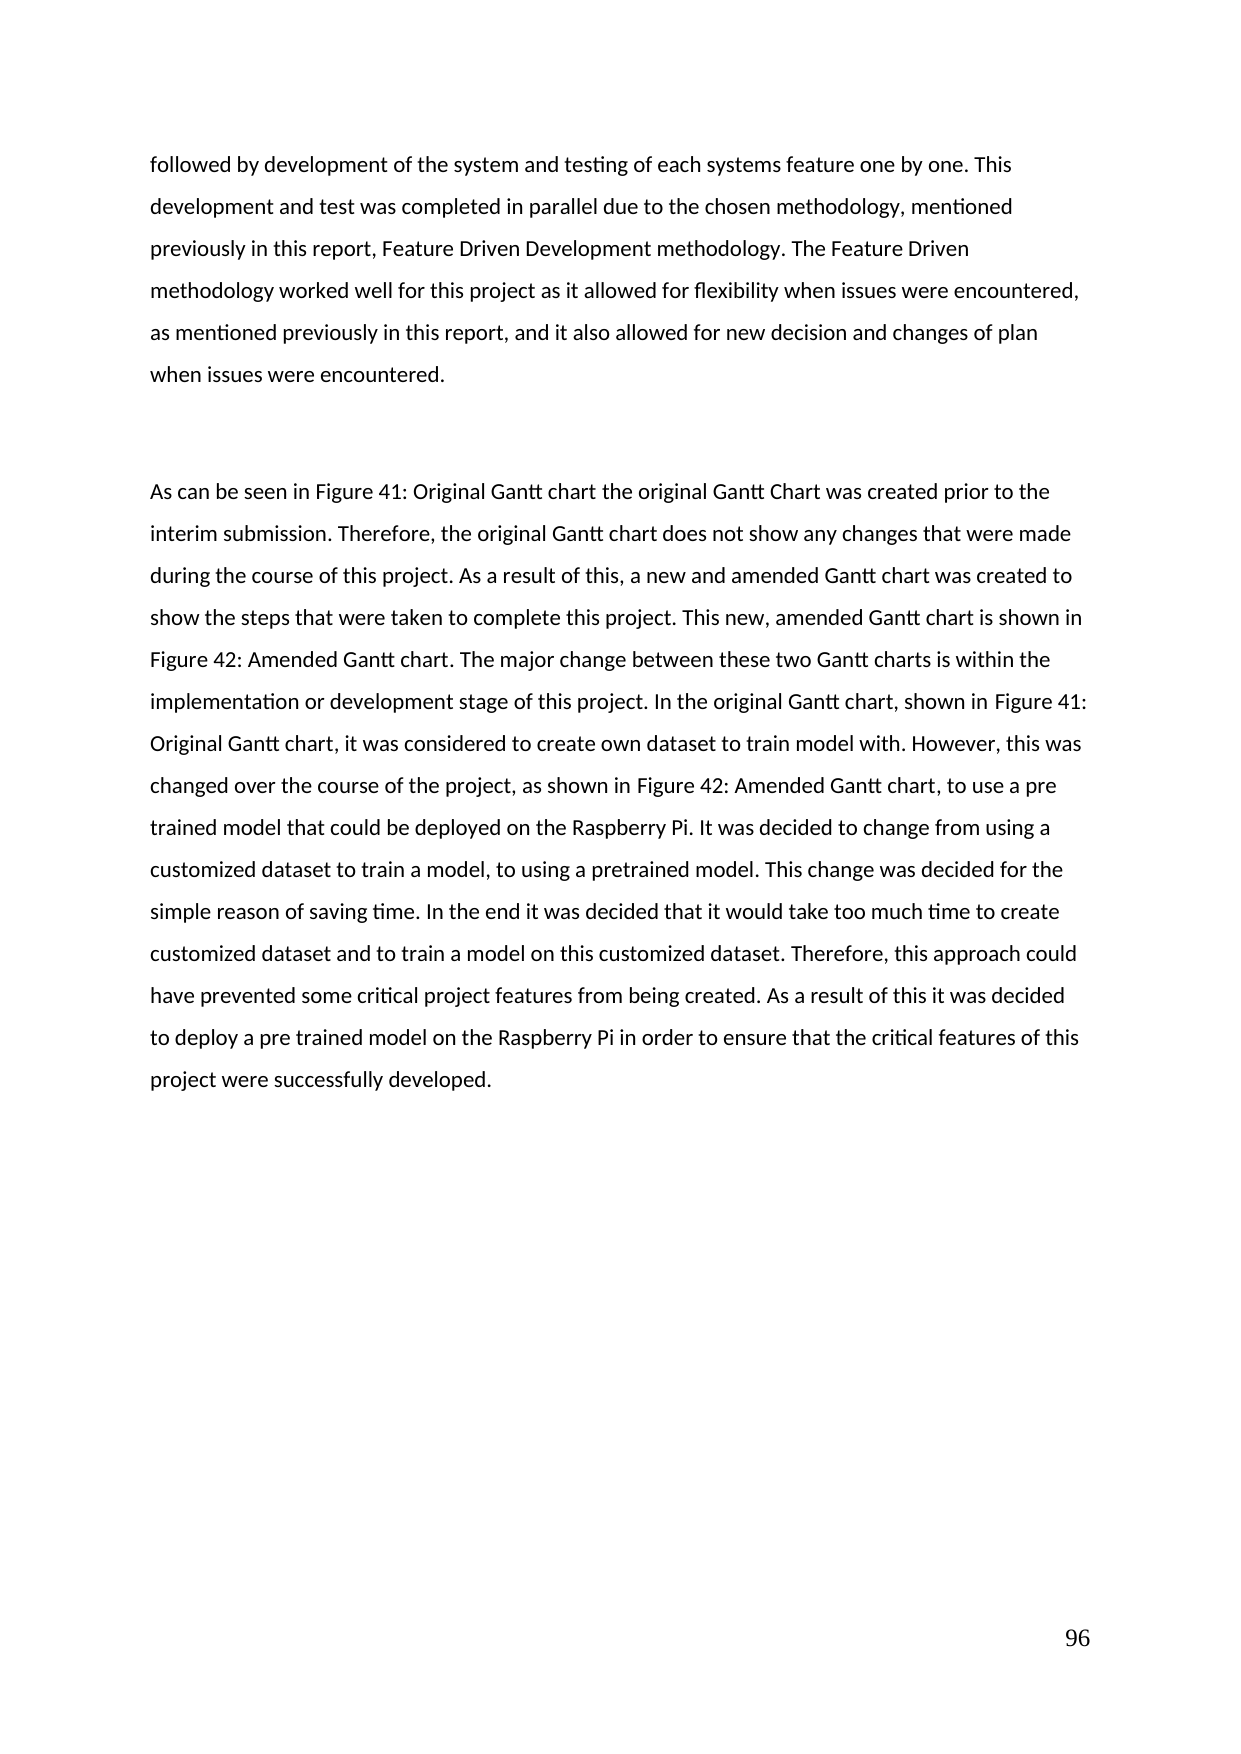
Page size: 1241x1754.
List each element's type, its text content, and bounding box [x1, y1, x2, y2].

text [150, 150, 1090, 388]
text As can be seen in Figure 41 the original Gantt Chart was created prior to the interim submission. Therefore, the original Gantt chart does not show any changes that were made during the course of this project. As a result of this, a new and amended Gantt chart was created to show the steps that were taken to complete this project. This new, amended Gantt chart is shown in Figure 42. The major change between these two Gantt charts is within the implementation or development stage of this project. In the original Gantt chart, shown in Figure 41, it was considered to create own dataset to train model with. However, this was changed over the course of the project, as shown in Figure 42, to use a pre trained model that could be deployed on the Raspberry Pi. It was decided to change from using a customized dataset to train a model, to using a pretrained model. This change was decided for the simple reason of saving time. In the end it was decided that it would take too much time to create customized dataset and to train a model on this customized dataset. Therefore, this approach could have prevented some critical project features from being created. As a result of this it was decided to deploy a pre trained model on the Raspberry Pi in order to ensure that the critical features of this project were successfully developed. [150, 477, 1090, 1093]
